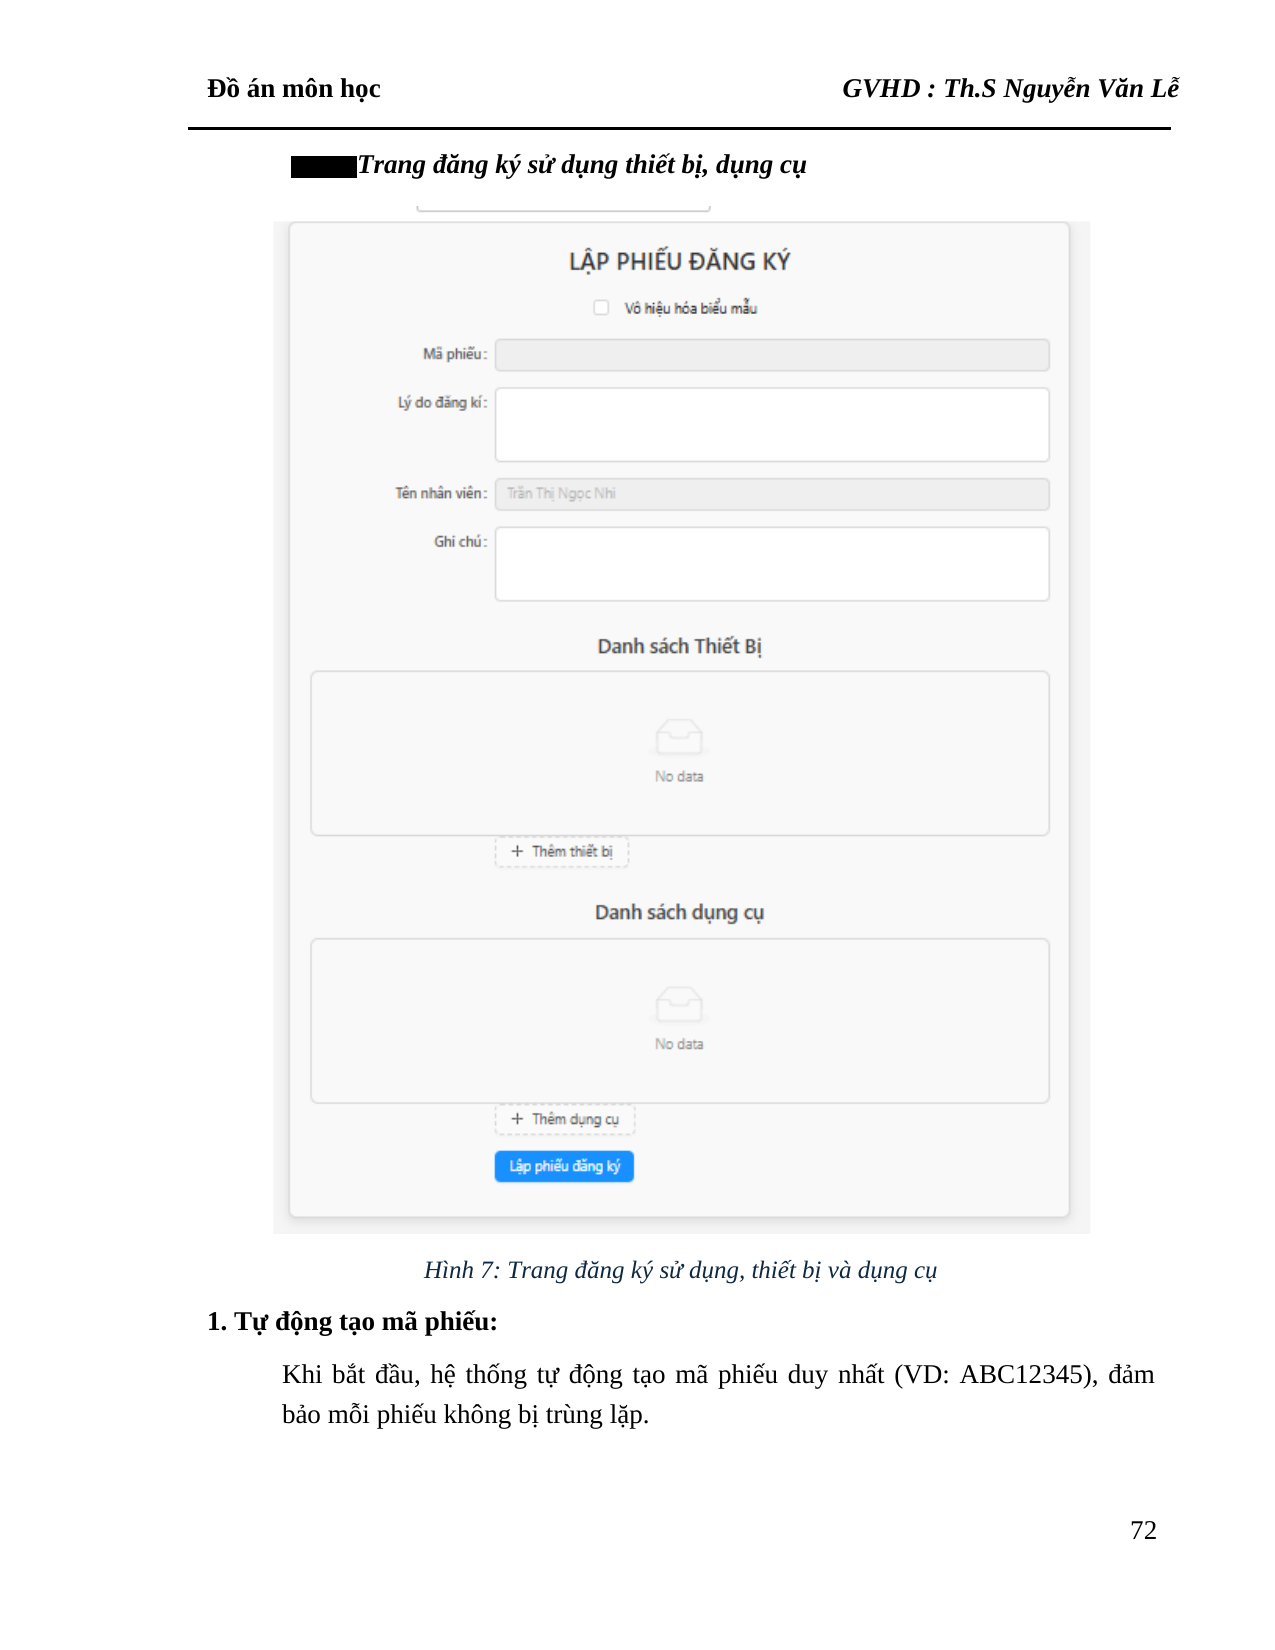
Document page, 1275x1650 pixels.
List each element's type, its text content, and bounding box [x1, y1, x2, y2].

text 1. Tự động tạo mã phiếu: [207, 1305, 1157, 1336]
text Khi bắt đầu, hệ thống tự động tạo mã phiếu duy nhất (VD: ABC12345), đảm bảo mỗi phiếu không bị trùng lặp. [282, 1358, 1157, 1429]
picture [273, 206, 1091, 1234]
subtitle Trang đăng ký sử dụng thiết bị, dụng cụ [291, 148, 1157, 179]
